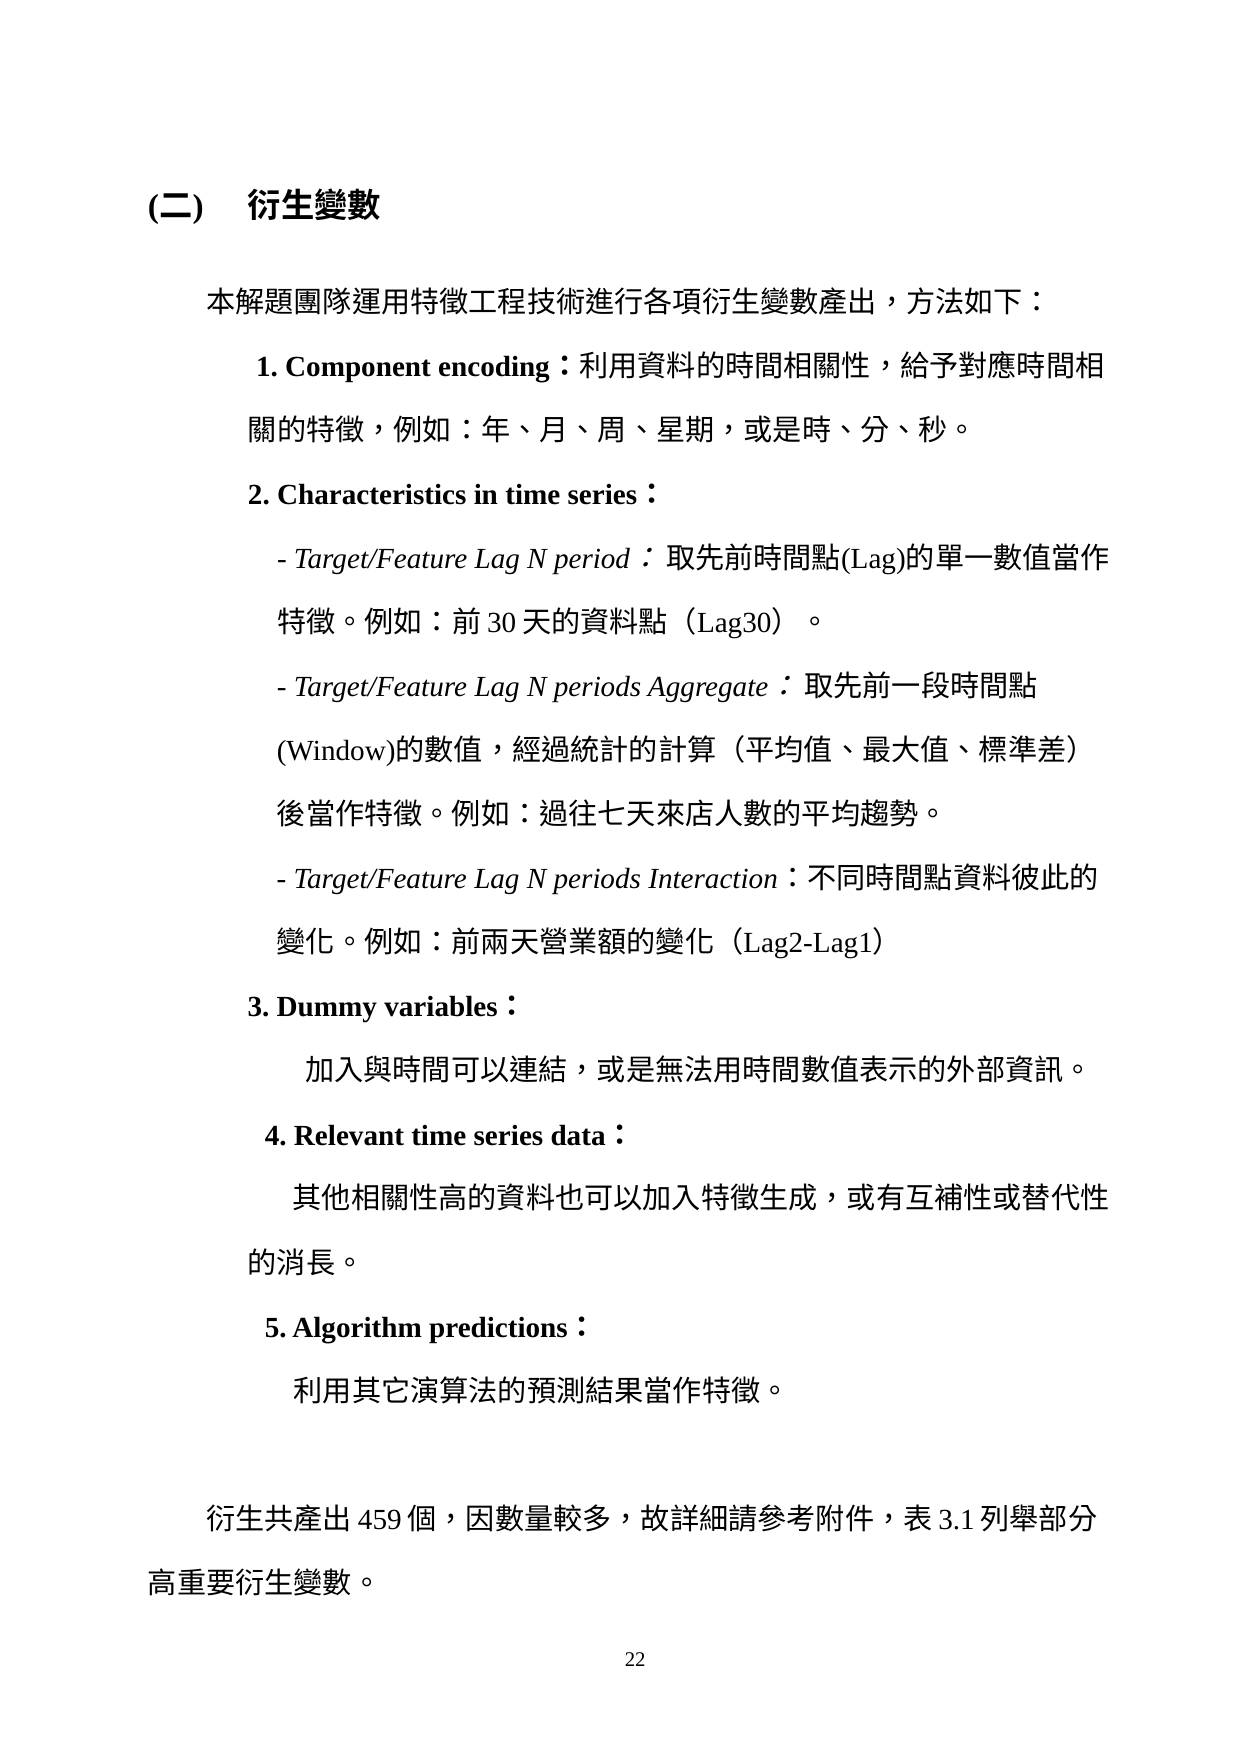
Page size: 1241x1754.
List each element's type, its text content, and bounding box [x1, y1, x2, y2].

text 5. Algorithm predictions： [206, 1292, 1122, 1356]
text - Target/Feature Lag N periods Aggregate： 取先前一段時間點(Window)的數值，經過統計的計算（平均值、最大值、標準差）後當作特徵。例如：過往七天來店人數的平均趨勢。 [277, 652, 1122, 844]
text 2. Characteristics in time series： [189, 459, 1122, 524]
text - Target/Feature Lag N period： 取先前時間點(Lag)的單一數值當作特徵。例如：前30天的資料點（Lag30）。 [277, 524, 1122, 652]
text 其他相關性高的資料也可以加入特徵生成，或有互補性或替代性的消長。 [247, 1164, 1122, 1292]
text 衍生共產出459個，因數量較多，故詳細請參考附件，表3.1列舉部分高重要衍生變數。 [148, 1484, 1122, 1613]
text 利用其它演算法的預測結果當作特徵。 [206, 1356, 1122, 1421]
text 1. Component encoding：利用資料的時間相關性，給予對應時間相關的特徵，例如：年、月、周、星期，或是時、分、秒。 [248, 331, 1122, 459]
text 4. Relevant time series data： [206, 1100, 1122, 1164]
text 加入與時間可以連結，或是無法用時間數值表示的外部資訊。 [189, 1036, 1122, 1100]
text - Target/Feature Lag N periods Interaction：不同時間點資料彼此的變化。例如：前兩天營業額的變化（Lag2-Lag1） [276, 844, 1122, 972]
list 衍生變數 [148, 171, 1122, 235]
text 本解題團隊運用特徵工程技術進行各項衍生變數產出，方法如下： [148, 267, 1122, 331]
text 3. Dummy variables： [189, 972, 1122, 1036]
